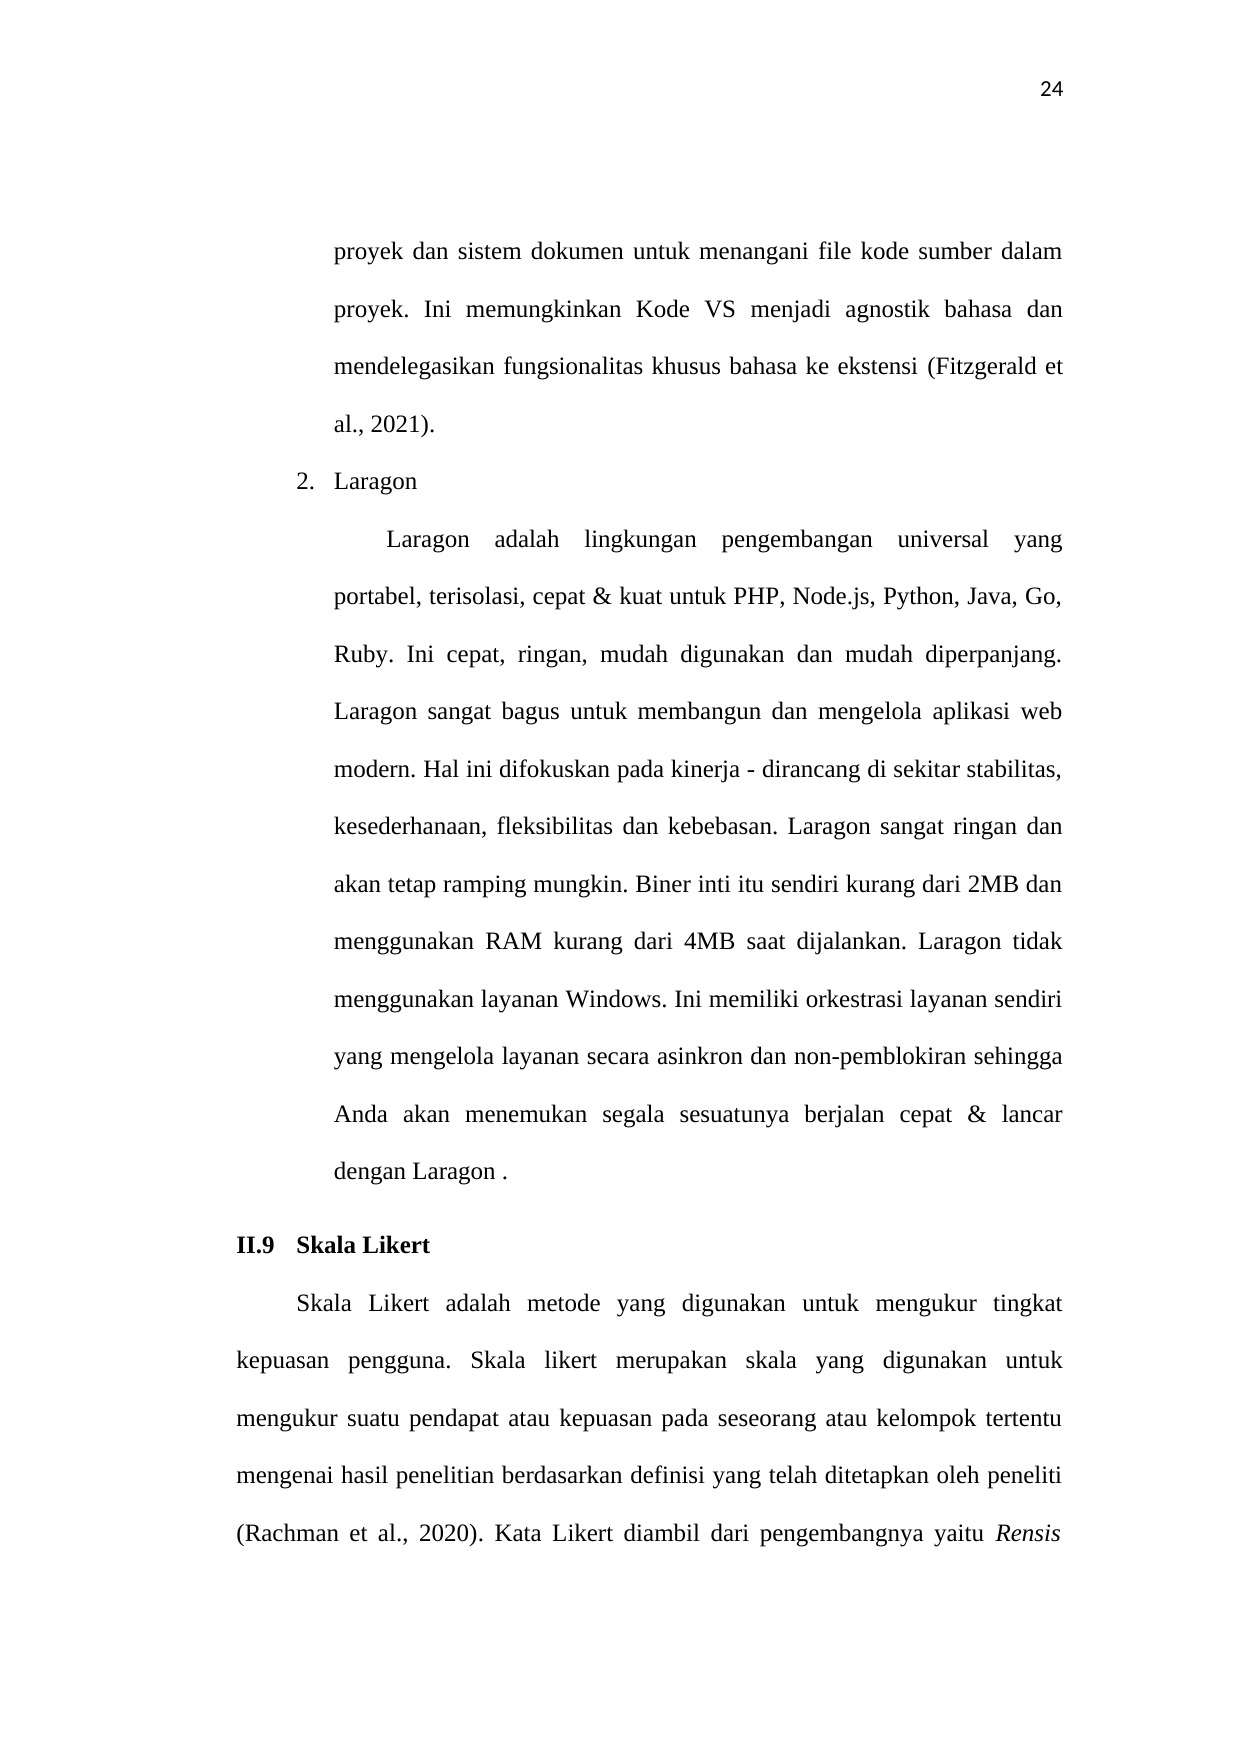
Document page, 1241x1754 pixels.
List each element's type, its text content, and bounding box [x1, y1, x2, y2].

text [236, 1288, 1063, 1547]
list Laragon adalah lingkungan pengembangan universal yang portabel, terisolasi, cepat & kuat untuk PHP, Node.js, Python, Java, Go, Ruby. Ini cepat, ringan, mudah digunakan dan mudah diperpanjang. Laragon sangat bagus untuk membangun dan mengelola aplikasi web modern. Hal ini difokuskan pada kinerja - dirancang di sekitar stabilitas, kesederhanaan, fleksibilitas dan kebebasan. Laragon sangat ringan dan akan tetap ramping mungkin. Biner inti itu sendiri kurang dari 2MB dan menggunakan RAM kurang dari 4MB saat dijalankan. Laragon tidak menggunakan layanan Windows. Ini memiliki orkestrasi layanan sendiri yang mengelola layanan secara asinkron dan non-pemblokiran sehingga Anda akan menemukan segala sesuatunya berjalan cepat & lancar dengan Laragon . [334, 524, 1063, 1185]
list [334, 236, 1063, 437]
subtitle Skala Likert [236, 1230, 1063, 1259]
list Laragon [296, 466, 1063, 495]
